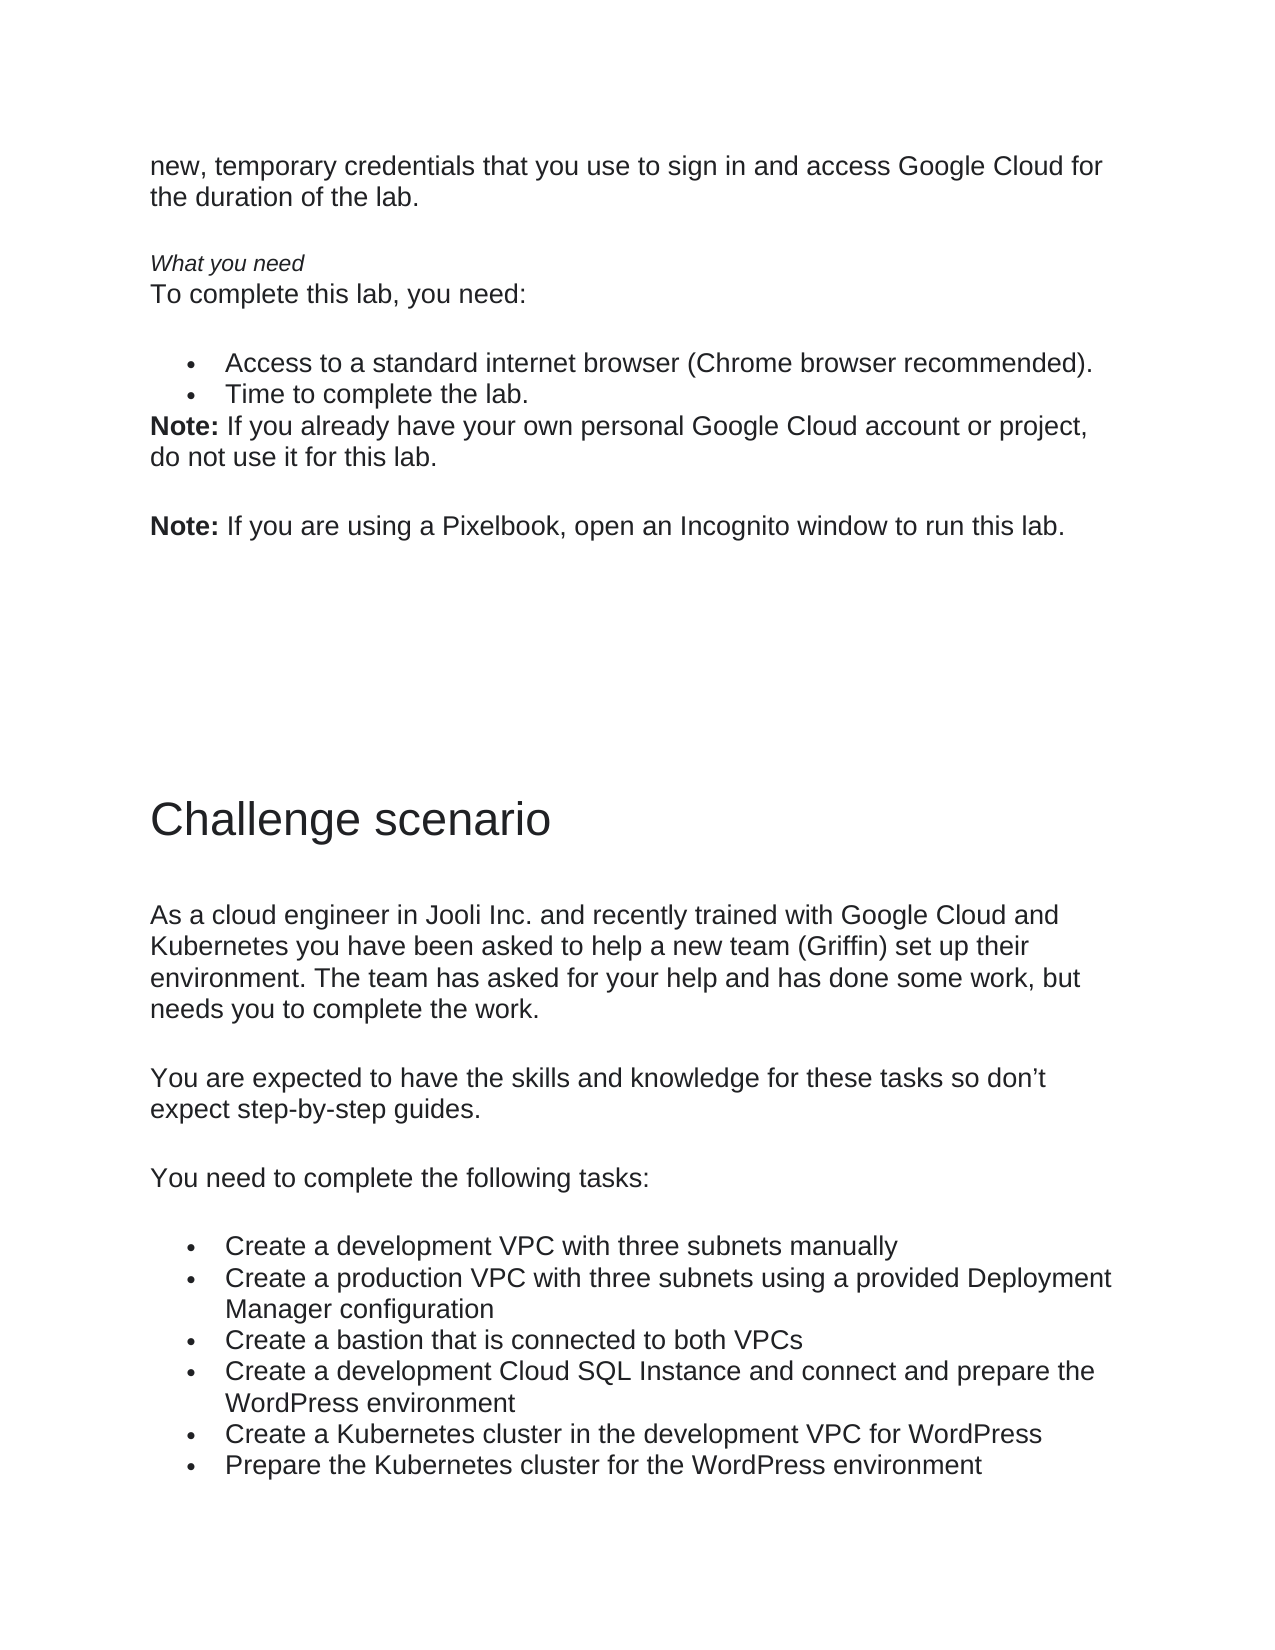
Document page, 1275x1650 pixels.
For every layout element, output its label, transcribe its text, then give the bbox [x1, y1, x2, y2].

list Prepare the Kubernetes cluster for the WordPress environment [187, 1449, 1125, 1480]
text You are expected to have the skills and knowledge for these tasks so don’t expect step-by-step guides. [150, 1062, 1125, 1124]
list Create a development VPC with three subnets manually [187, 1230, 1125, 1262]
list Access to a standard internet browser (Chrome browser recommended). [187, 347, 1125, 378]
list Time to complete the lab. [187, 378, 1125, 410]
list Create a development Cloud SQL Instance and connect and prepare the WordPress environment [187, 1355, 1125, 1418]
text Note: If you are using a Pixelbook, open an Incognito window to run this lab. [150, 510, 1125, 541]
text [150, 150, 1125, 212]
text To complete this lab, you need: [150, 278, 1125, 310]
subtitle Challenge scenario [150, 791, 1125, 845]
text You need to complete the following tasks: [150, 1162, 1125, 1193]
text Note: If you already have your own personal Google Cloud account or project, do not use it for this lab. [150, 410, 1125, 472]
list Create a production VPC with three subnets using a provided Deployment Manager configuration [187, 1262, 1125, 1324]
list Create a Kubernetes cluster in the development VPC for WordPress [187, 1418, 1125, 1449]
text As a cloud engineer in Jooli Inc. and recently trained with Google Cloud and Kubernetes you have been asked to help a new team (Griffin) set up their environment. The team has asked for your help and has done some work, but needs you to complete the work. [150, 899, 1125, 1024]
subtitle What you need [150, 250, 1125, 276]
list Create a bastion that is connected to both VPCs [187, 1324, 1125, 1355]
